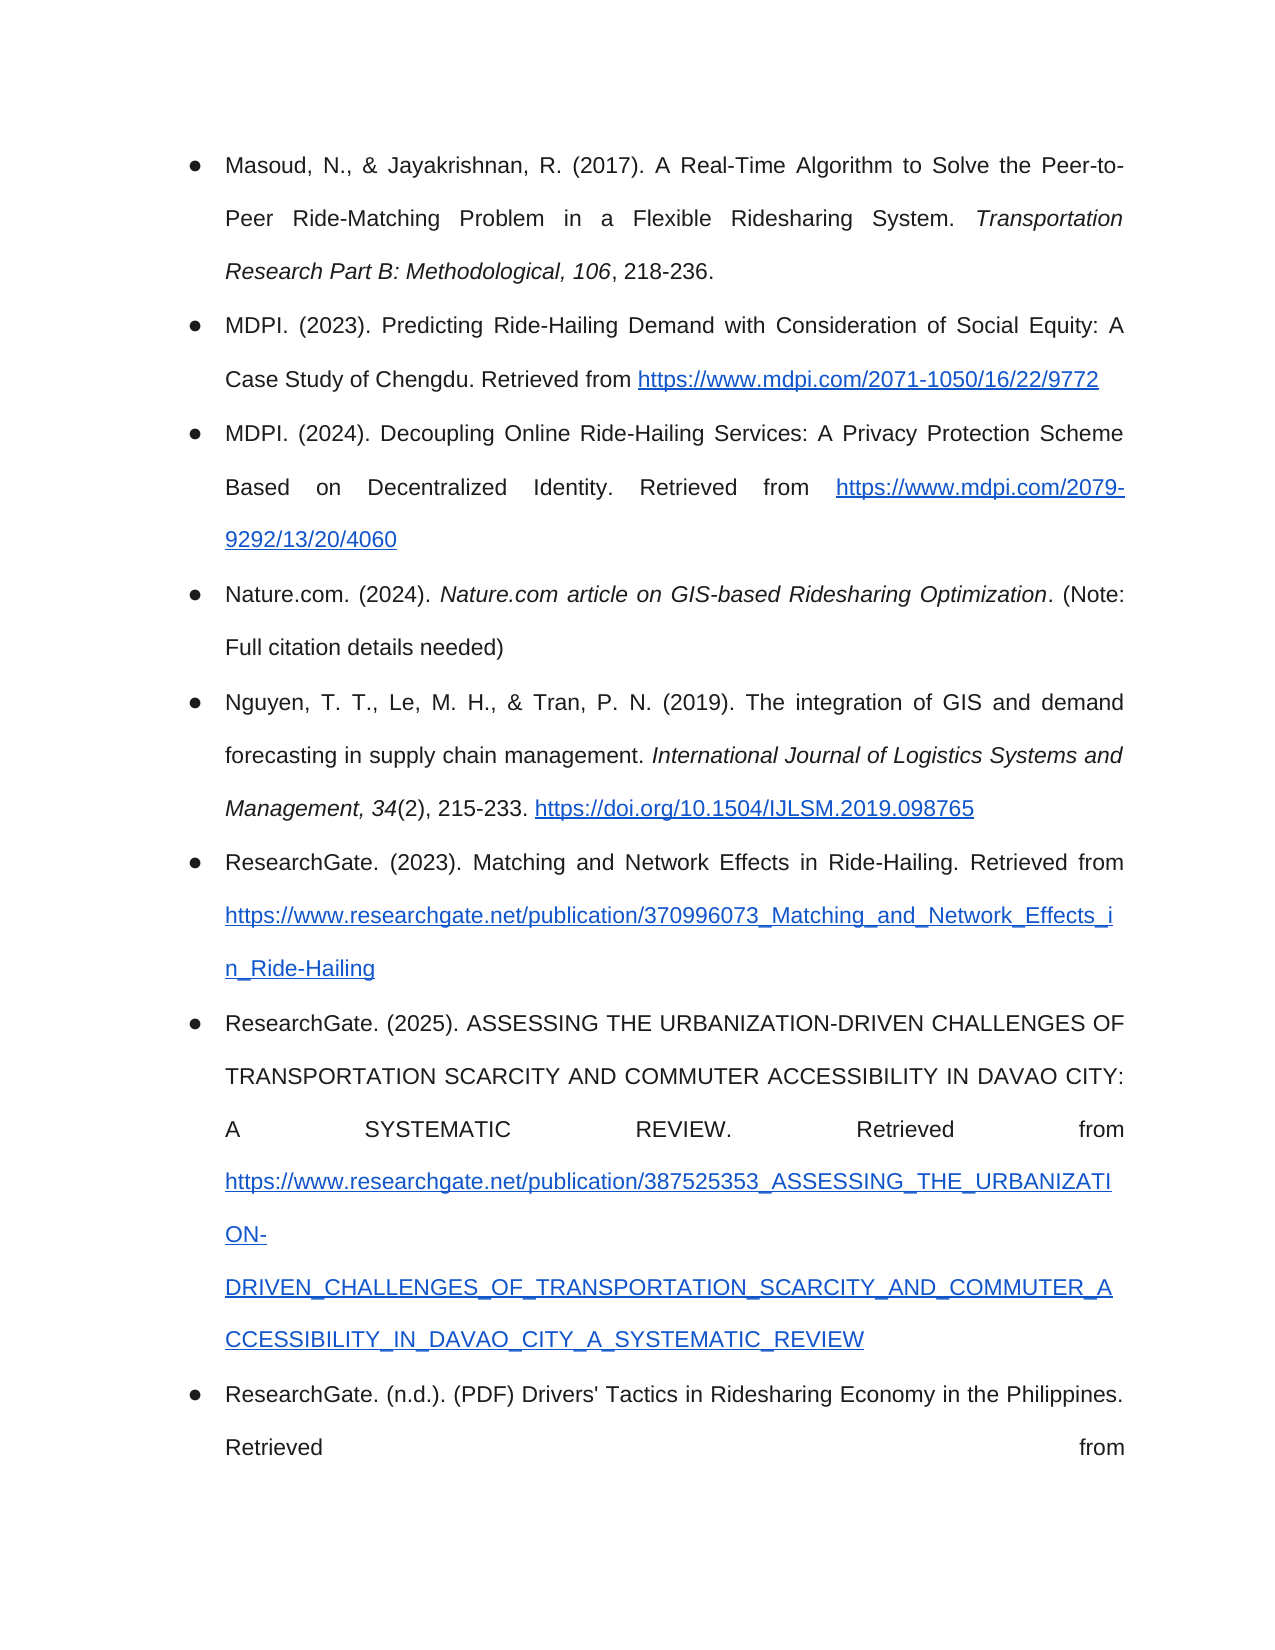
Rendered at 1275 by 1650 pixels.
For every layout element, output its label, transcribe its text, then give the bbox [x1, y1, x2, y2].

list MDPI. (2024). Decoupling Online Ride-Hailing Services: A Privacy Protection Scheme Based on Decentralized Identity. Retrieved from https://www.mdpi.com/2079-9292/13/20/4060 [187, 418, 1125, 552]
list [187, 1379, 1125, 1461]
list ResearchGate. (2025). ASSESSING THE URBANIZATION-DRIVEN CHALLENGES OF TRANSPORTATION SCARCITY AND COMMUTER ACCESSIBILITY IN DAVAO CITY: A SYSTEMATIC REVIEW. Retrieved from https://www.researchgate.net/publication/387525353_ASSESSING_THE_URBANIZATION-DRIVEN_CHALLENGES_OF_TRANSPORTATION_SCARCITY_AND_COMMUTER_ACCESSIBILITY_IN_DAVAO_CITY_A_SYSTEMATIC_REVIEW [187, 1008, 1125, 1353]
list Masoud, N., & Jayakrishnan, R. (2017). A Real-Time Algorithm to Solve the Peer-to-Peer Ride-Matching Problem in a Flexible Ridesharing System. Transportation Research Part B: Methodological, 106, 218-236. [187, 150, 1125, 284]
list Nature.com. (2024). Nature.com article on GIS-based Ridesharing Optimization. (Note: Full citation details needed) [187, 579, 1125, 660]
list Nguyen, T. T., Le, M. H., & Tran, P. N. (2019). The integration of GIS and demand forecasting in supply chain management. International Journal of Logistics Systems and Management, 34(2), 215-233. https://doi.org/10.1504/IJLSM.2019.098765 [187, 687, 1125, 821]
list MDPI. (2023). Predicting Ride-Hailing Demand with Consideration of Social Equity: A Case Study of Chengdu. Retrieved from https://www.mdpi.com/2071-1050/16/22/9772 [187, 311, 1125, 392]
list ResearchGate. (2023). Matching and Network Effects in Ride-Hailing. Retrieved from https://www.researchgate.net/publication/370996073_Matching_and_Network_Effects_in_Ride-Hailing [187, 847, 1125, 981]
